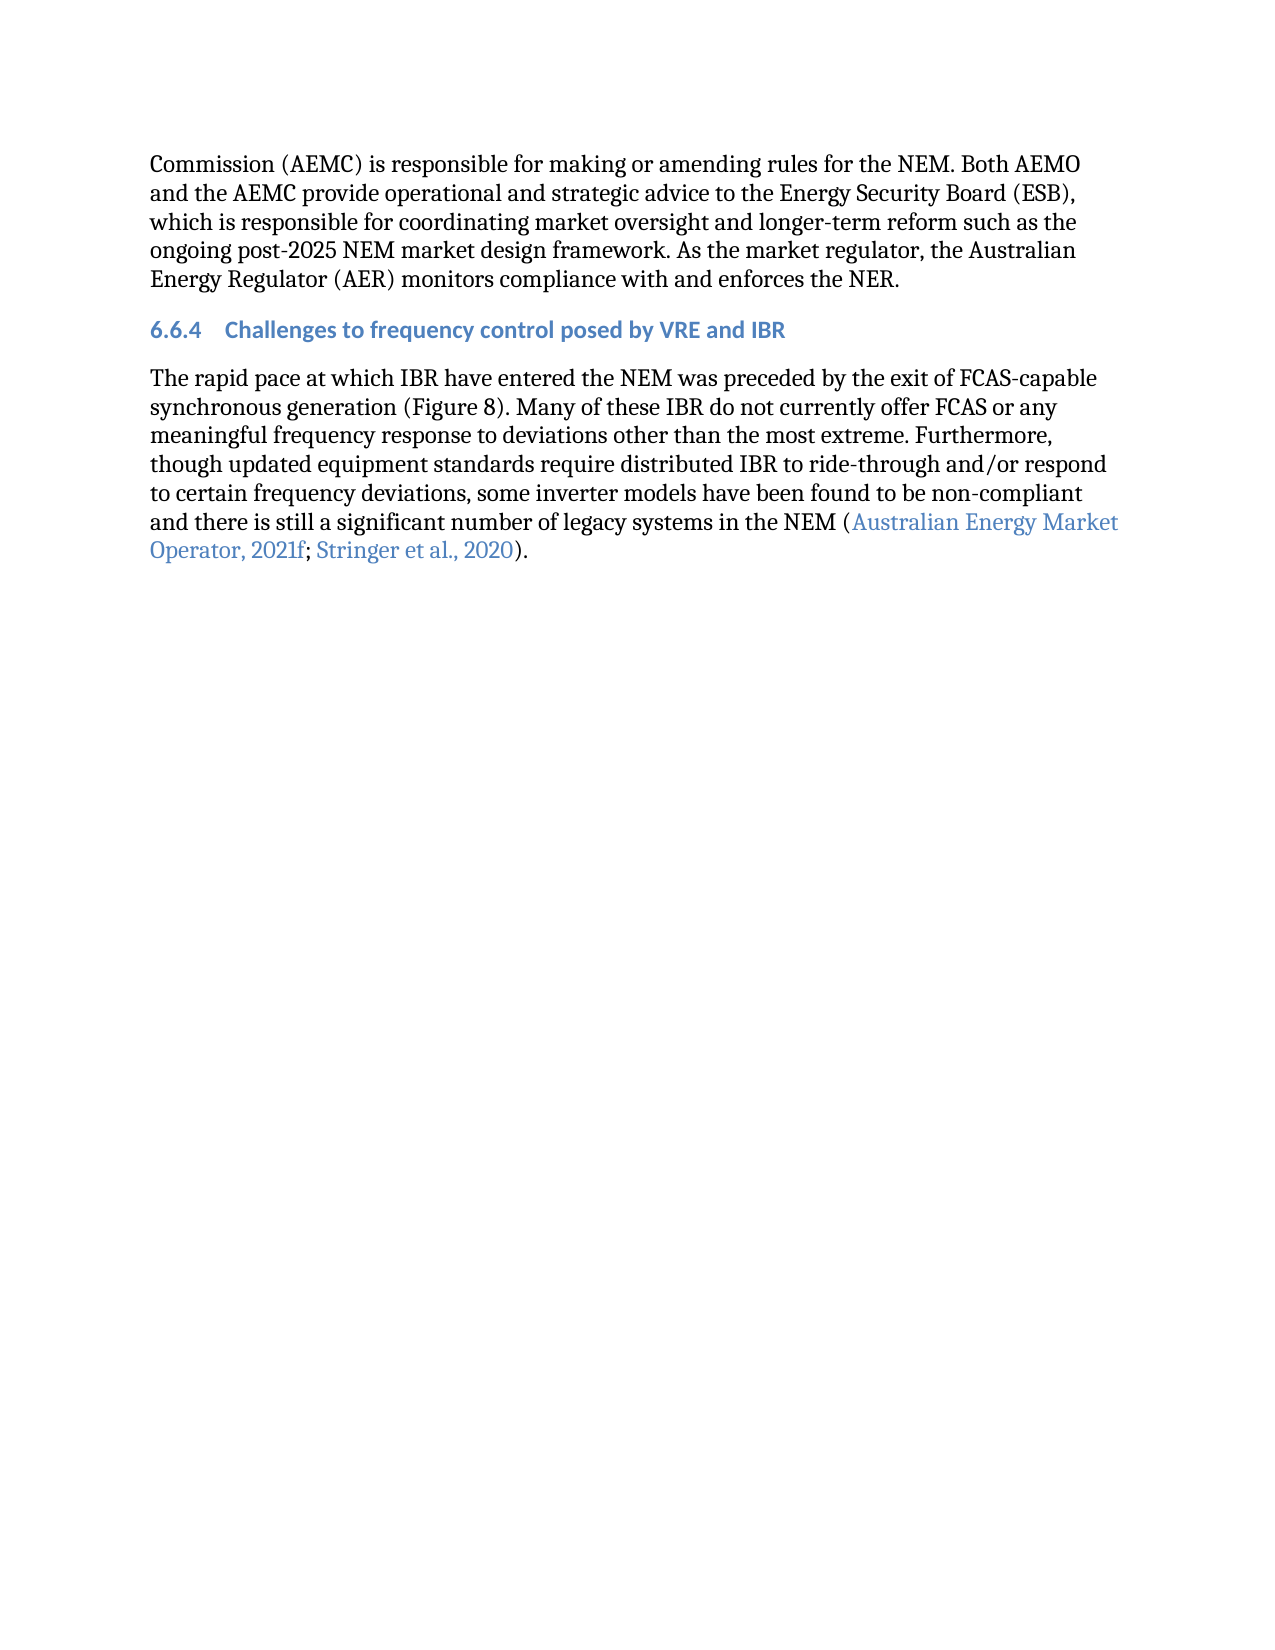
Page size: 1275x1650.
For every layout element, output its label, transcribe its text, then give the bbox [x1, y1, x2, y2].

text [150, 150, 1125, 294]
subtitle 6.6.4 Challenges to frequency control posed by VRE and IBR [150, 314, 1125, 345]
text The rapid pace at which IBR have entered the NEM was preceded by the exit of FCAS-capable synchronous generation (Figure 8). Many of these IBR do not currently offer FCAS or any meaningful frequency response to deviations other than the most extreme. Furthermore, though updated equipment standards require distributed IBR to ride-through and/or respond to certain frequency deviations, some inverter models have been found to be non-compliant and there is still a significant number of legacy systems in the NEM (Australian Energy Market Operator, 2021f; Stringer et al., 2020). [150, 364, 1125, 565]
